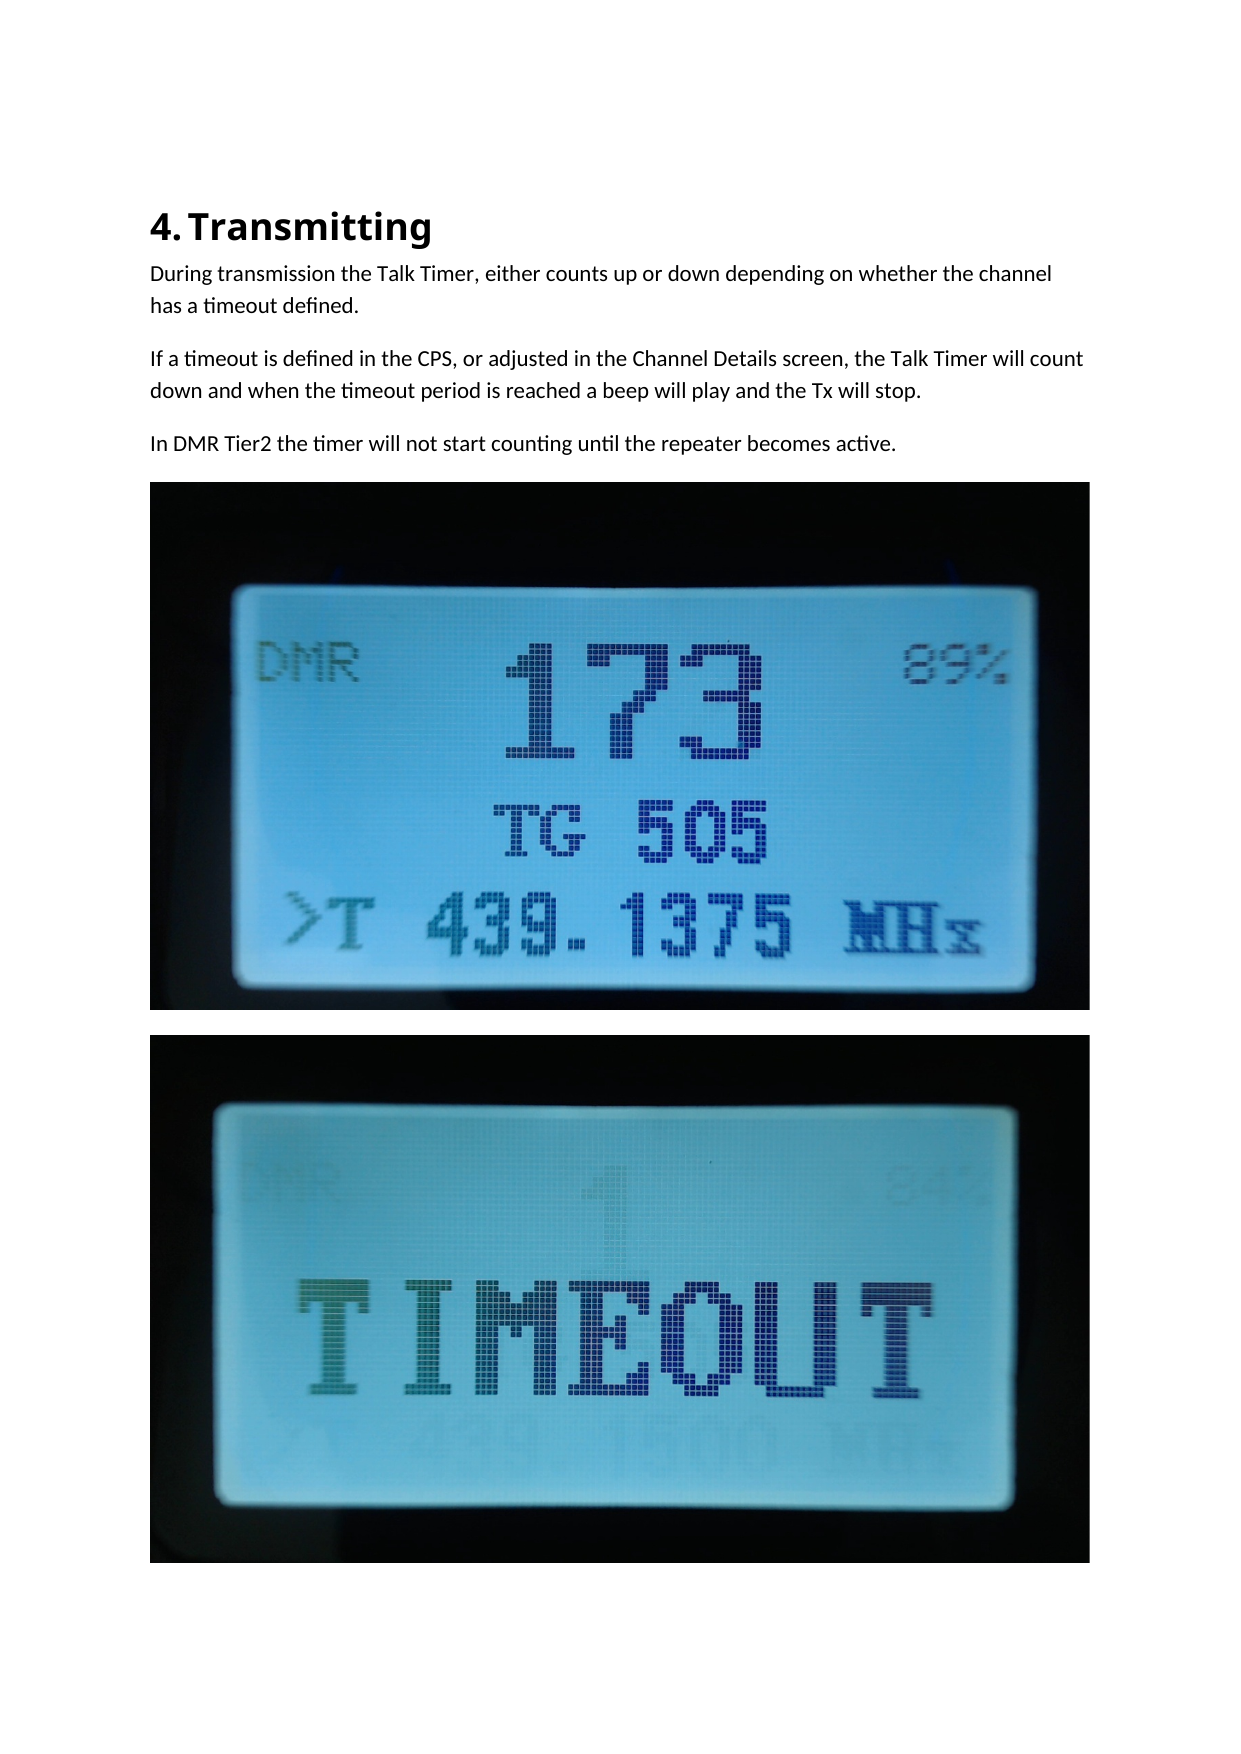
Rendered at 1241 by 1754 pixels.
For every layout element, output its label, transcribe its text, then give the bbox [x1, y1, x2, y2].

text If a timeout is defined in the CPS, or adjusted in the Channel Details screen, the Talk Timer will count down and when the timeout period is reached a beep will play and the Tx will stop. [150, 344, 1090, 404]
picture [150, 482, 1090, 1010]
text During transmission the Talk Timer, either counts up or down depending on whether the channel has a timeout defined. [150, 259, 1090, 319]
subtitle Transmitting [150, 200, 1090, 251]
picture [150, 1035, 1090, 1563]
text In DMR Tier2 the timer will not start counting until the repeater becomes active. [150, 429, 1090, 457]
